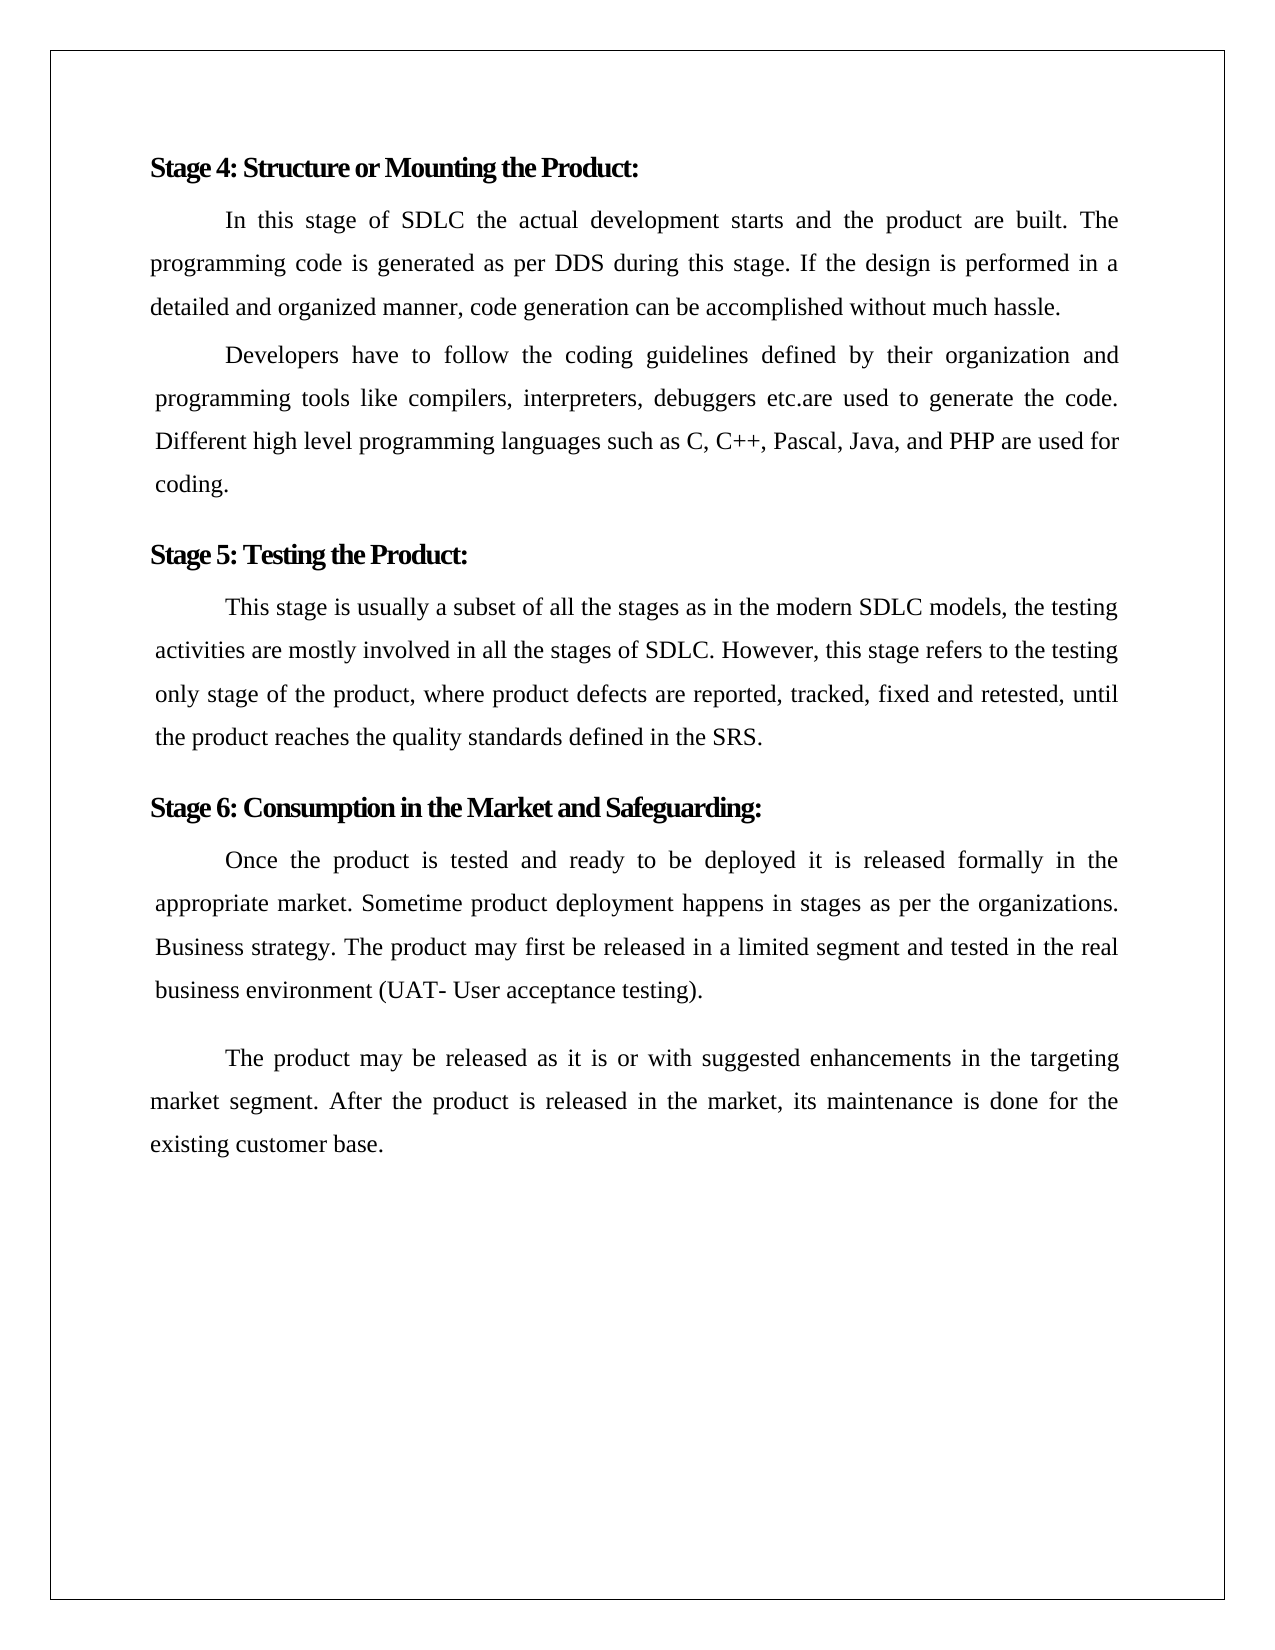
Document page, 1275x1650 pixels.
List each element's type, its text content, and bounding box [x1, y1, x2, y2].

subtitle In this stage of SDLC the actual development starts and the product are built. The programming code is generated as per DDS during this stage. If the design is performed in a detailed and organized manner, code generation can be accomplished without much hassle. [150, 205, 1120, 320]
text Developers have to follow the coding guidelines defined by their organization and programming tools like compilers, interpreters, debuggers etc.are used to generate the code. Different high level programming languages such as C, C++, Pascal, Java, and PHP are used for coding. [155, 340, 1120, 498]
subtitle Stage 4: Structure or Mounting the Product: [150, 150, 1120, 183]
subtitle Stage 6: Consumption in the Market and Safeguarding: [150, 790, 1120, 823]
text This stage is usually a subset of all the stages as in the modern SDLC models, the testing activities are mostly involved in all the stages of SDLC. However, this stage refers to the testing only stage of the product, where product defects are reported, tracked, fixed and retested, until the product reaches the quality standards defined in the SRS. [155, 592, 1120, 751]
subtitle Stage 5: Testing the Product: [150, 537, 1120, 571]
text The product may be released as it is or with suggested enhancements in the targeting market segment. After the product is released in the market, its maintenance is done for the existing customer base. [150, 1043, 1120, 1158]
text Once the product is tested and ready to be deployed it is released formally in the appropriate market. Sometime product deployment happens in stages as per the organizations. Business strategy. The product may first be released in a limited segment and tested in the real business environment (UAT- User acceptance testing). [155, 845, 1120, 1003]
